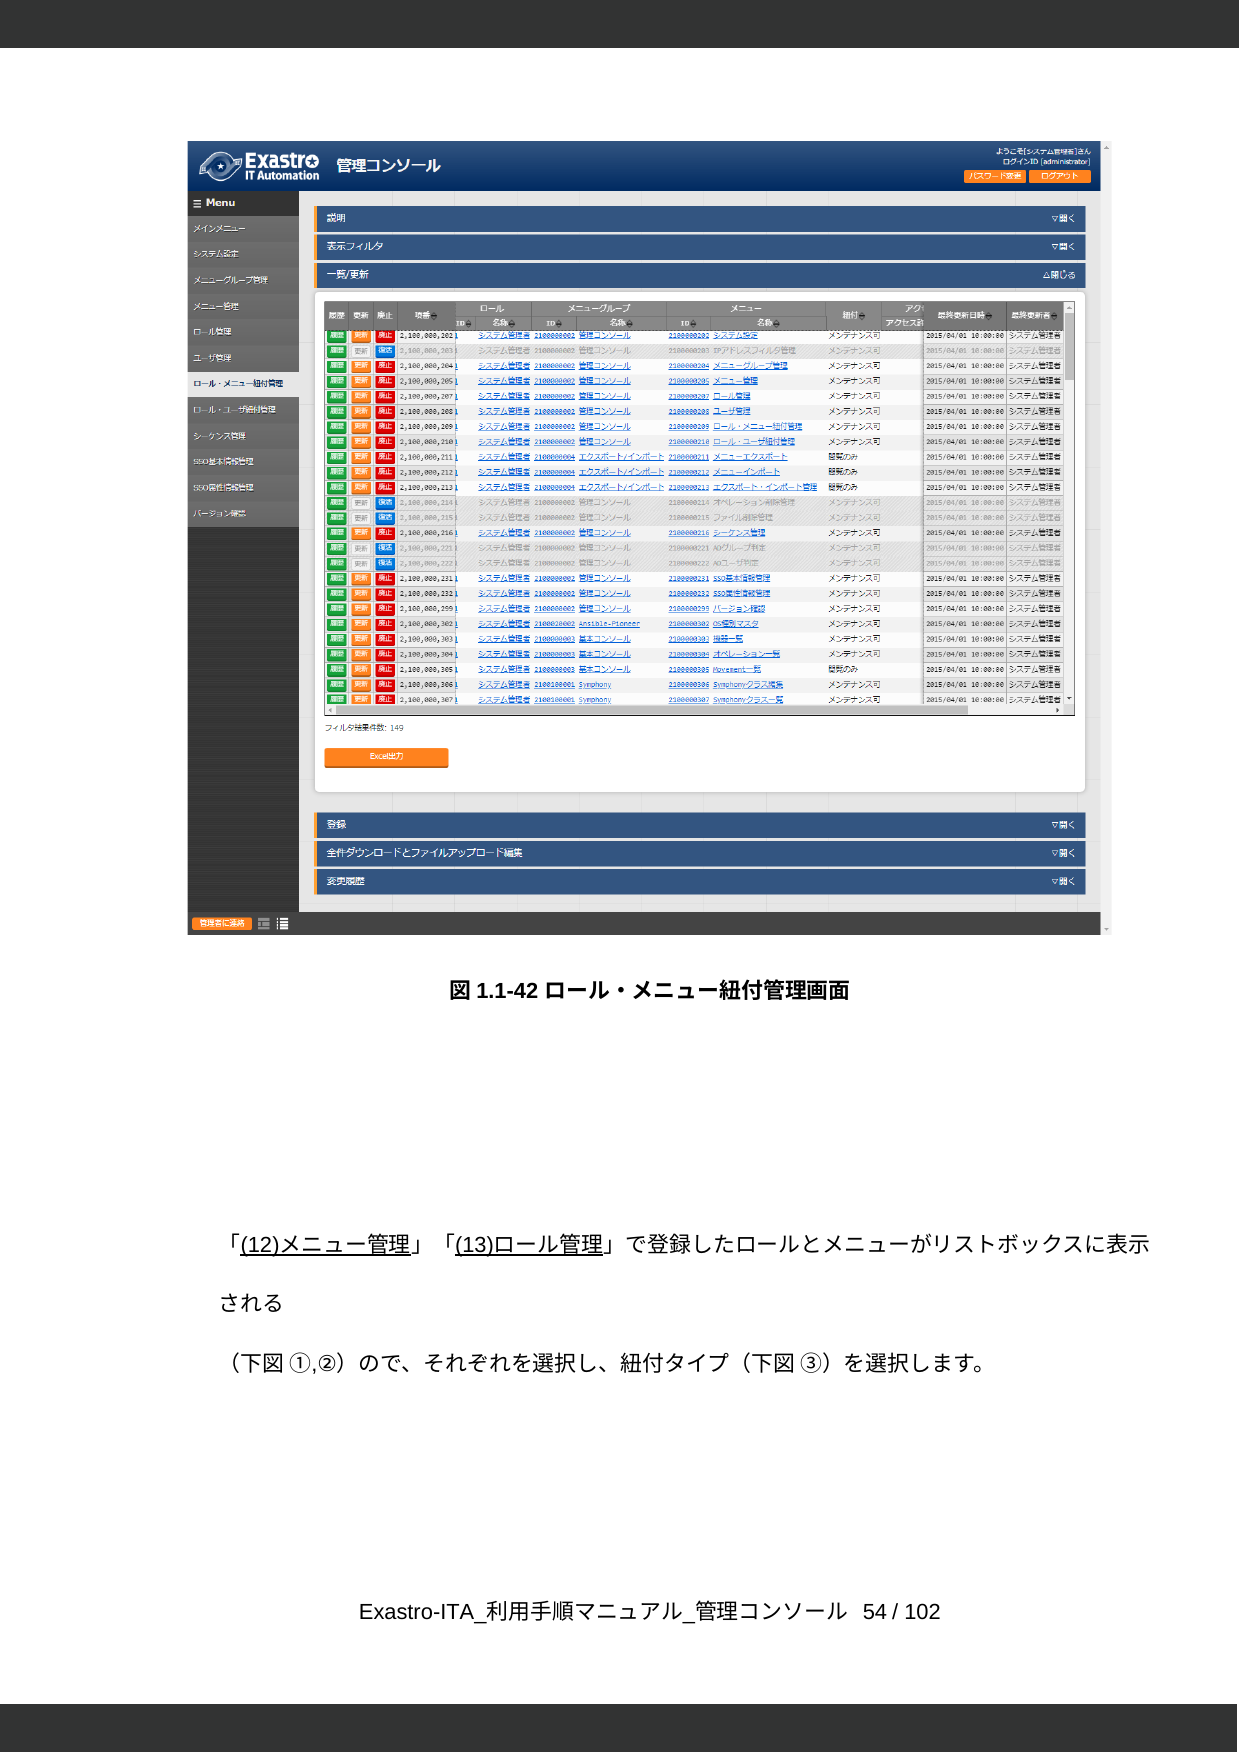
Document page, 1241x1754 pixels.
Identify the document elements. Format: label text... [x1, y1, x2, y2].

picture [187, 141, 1112, 935]
picture [0, 1704, 1237, 1752]
text 図 1.1-42 ロール・メニュー紐付管理画面 [148, 959, 1152, 1018]
text 「(12)メニュー管理」「(13)ロール管理」で登録したロールとメニューがリストボックスに表示される [218, 1213, 1152, 1332]
picture [0, 0, 1239, 48]
text （下図 ①,②）ので、それぞれを選択し、紐付タイプ（下図 ③）を選択します。 [218, 1332, 1152, 1392]
